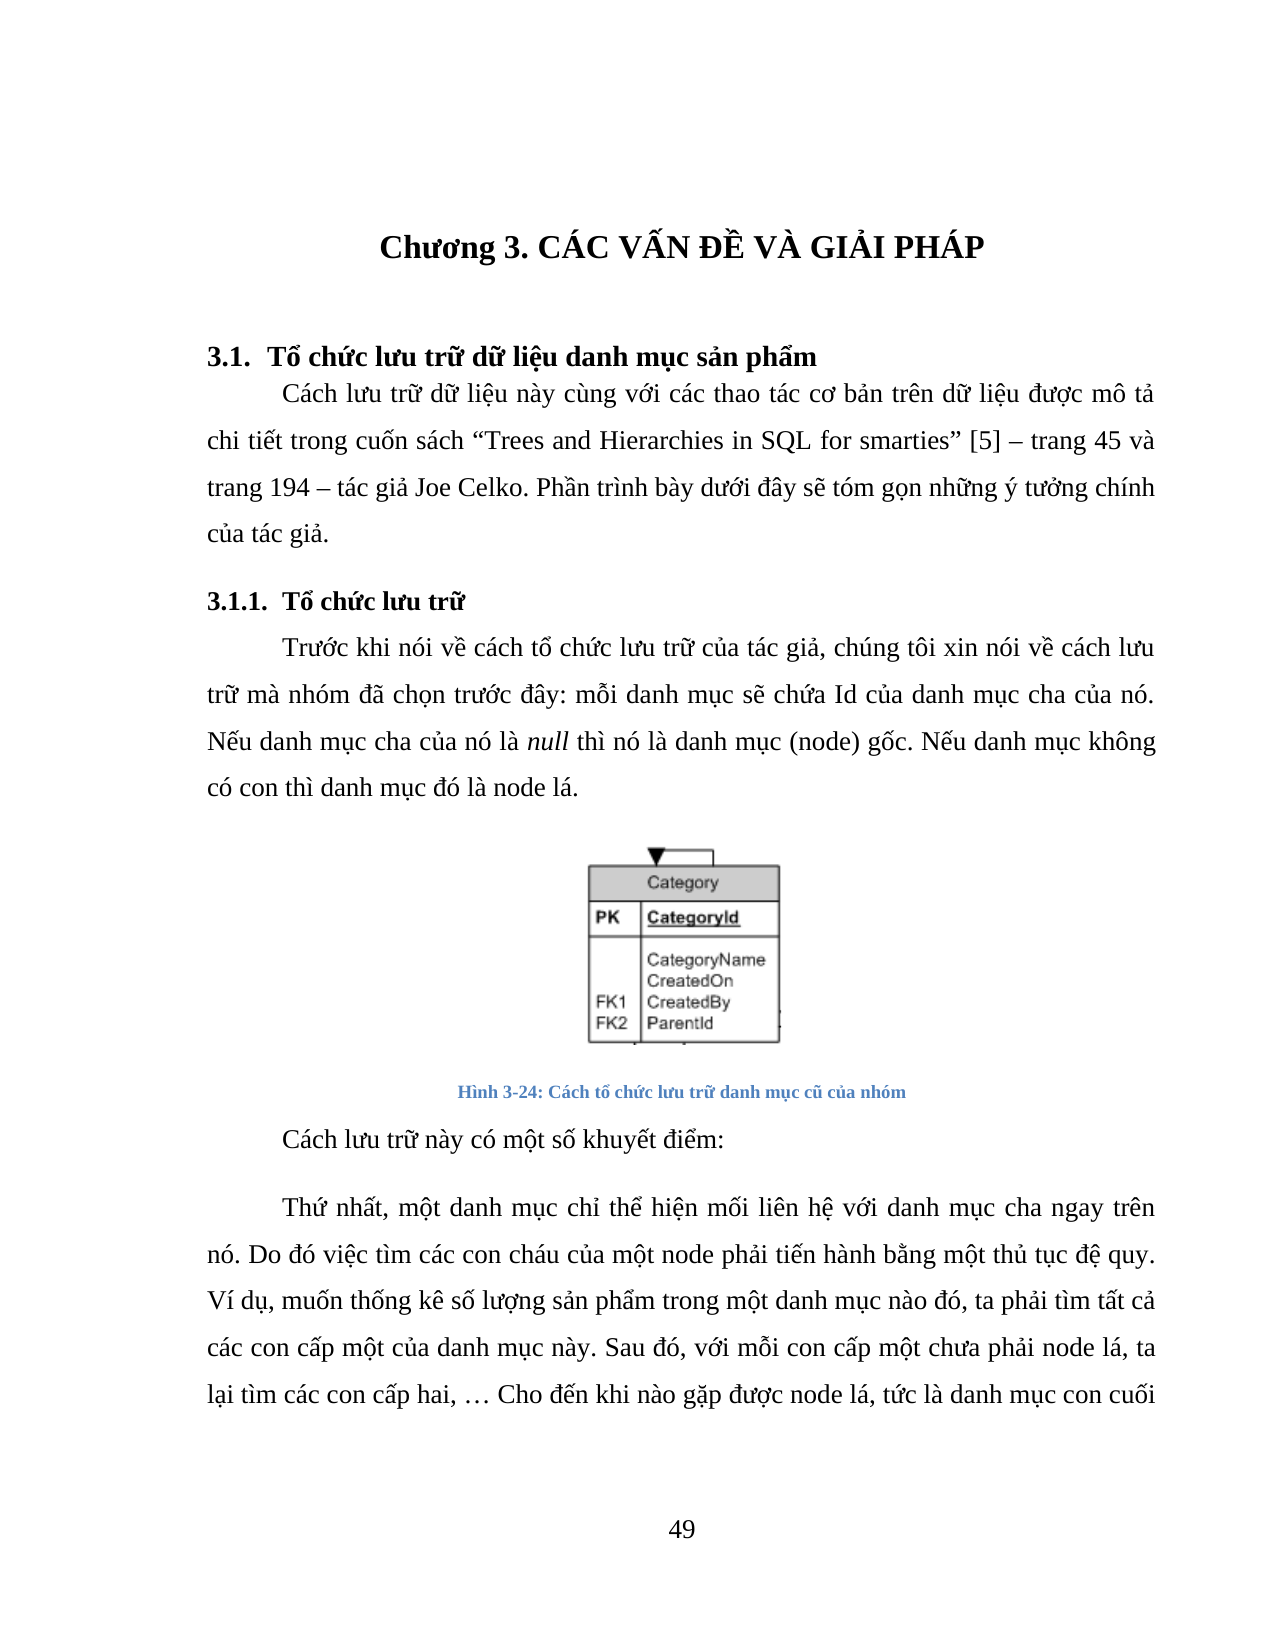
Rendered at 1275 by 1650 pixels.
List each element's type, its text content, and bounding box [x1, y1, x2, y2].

subtitle Tổ chức lưu trữ [207, 585, 1157, 616]
text Cách lưu trữ dữ liệu này cùng với các thao tác cơ bản trên dữ liệu được mô tả chi tiết trong cuốn sách “Trees and Hierarchies in SQL for smarties” [5] – trang 45 và trang 194 – tác giả Joe Celko. Phần trình bày dưới đây sẽ tóm gọn những ý tưởng chính của tác giả. [207, 377, 1157, 548]
picture [582, 838, 782, 1045]
subtitle CÁC VẤN ĐỀ VÀ GIẢI PHÁP [207, 227, 1157, 266]
text Trước khi nói về cách tổ chức lưu trữ của tác giả, chúng tôi xin nói về cách lưu trữ mà nhóm đã chọn trước đây: mỗi danh mục sẽ chứa Id của danh mục cha của nó. Nếu danh mục cha của nó là null thì nó là danh mục (node) gốc. Nếu danh mục không có con thì danh mục đó là node lá. [207, 631, 1157, 803]
subtitle Tổ chức lưu trữ dữ liệu danh mục sản phẩm [207, 339, 1157, 372]
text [207, 1191, 1157, 1409]
text Cách lưu trữ này có một số khuyết điểm: [207, 1123, 1157, 1155]
